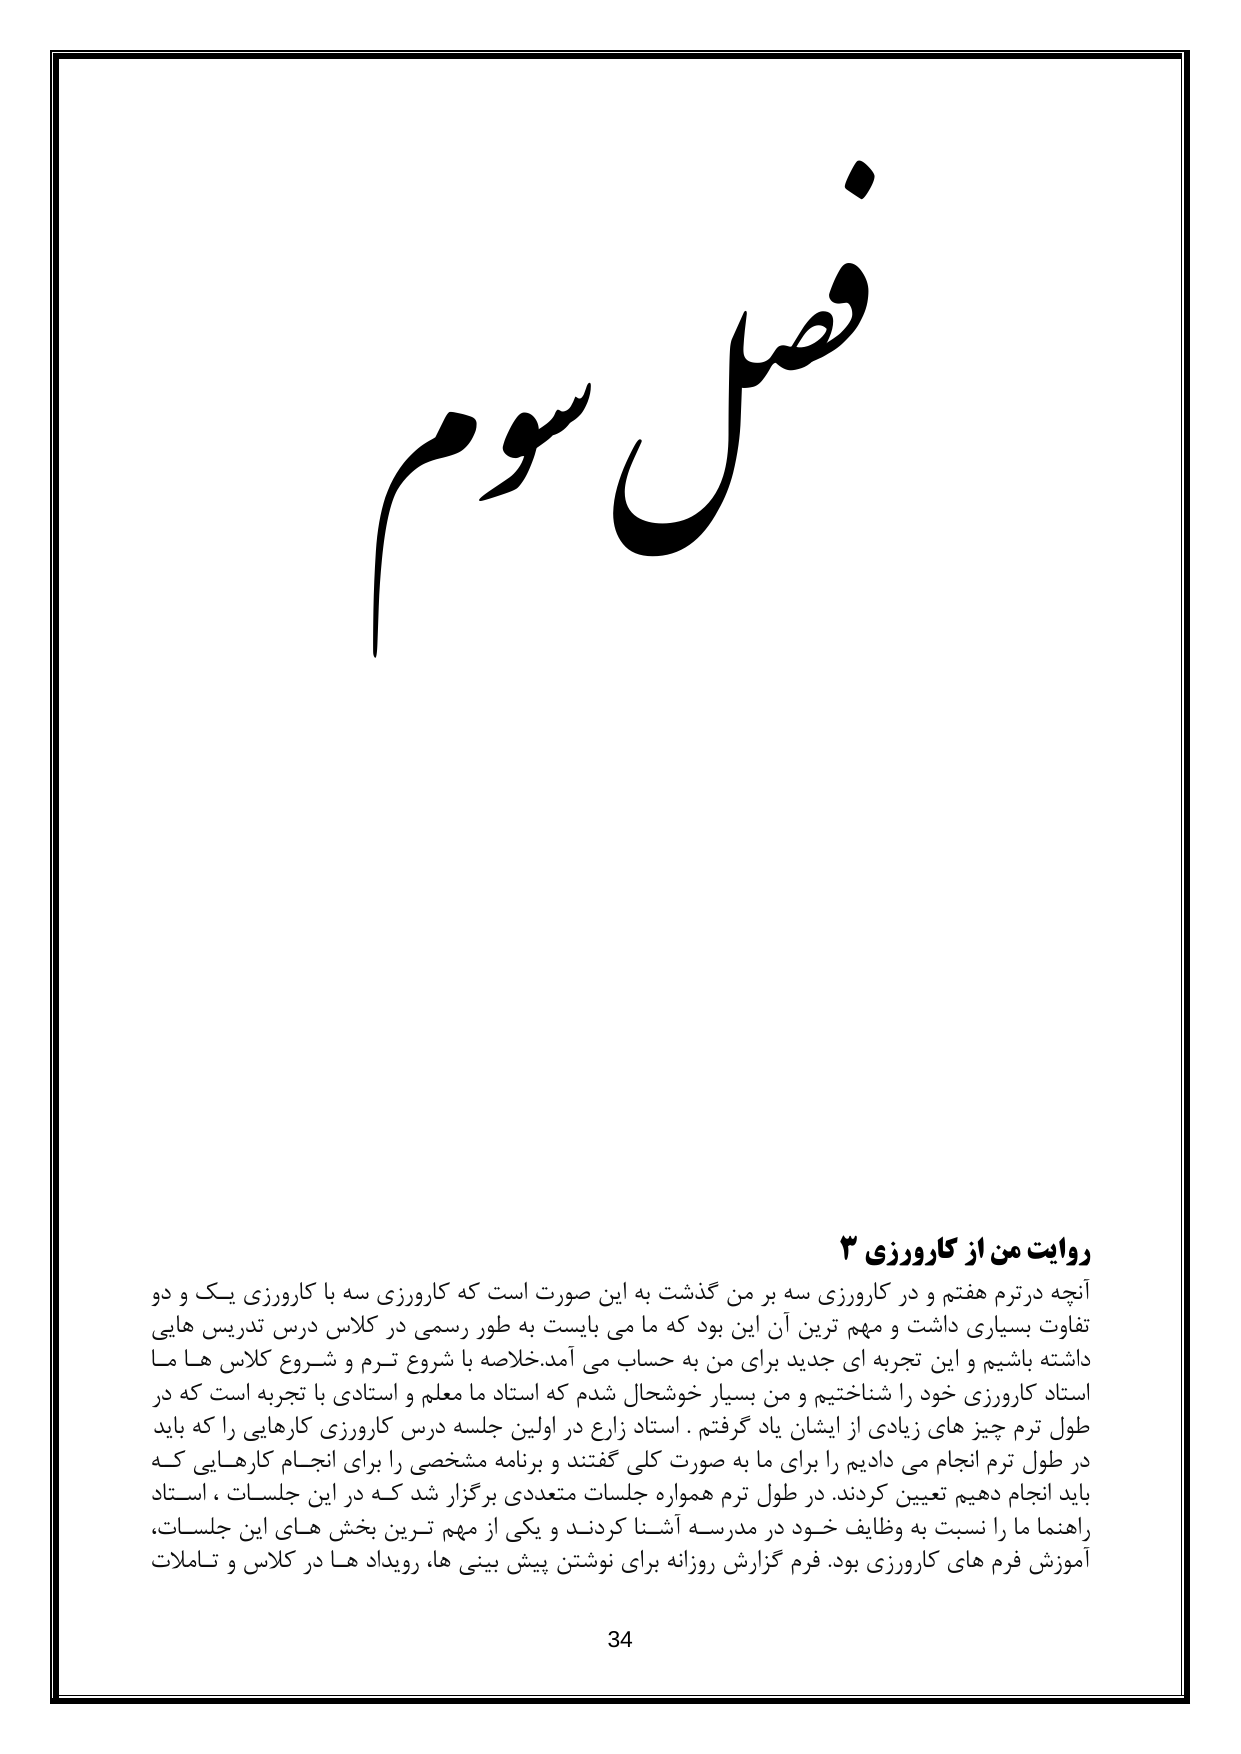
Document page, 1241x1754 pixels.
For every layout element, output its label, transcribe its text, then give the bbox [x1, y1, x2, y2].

subtitle فصل سوم [150, 150, 1090, 715]
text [150, 1280, 1090, 1578]
subtitle روایت من از کارورزی 3 [150, 1238, 1090, 1267]
